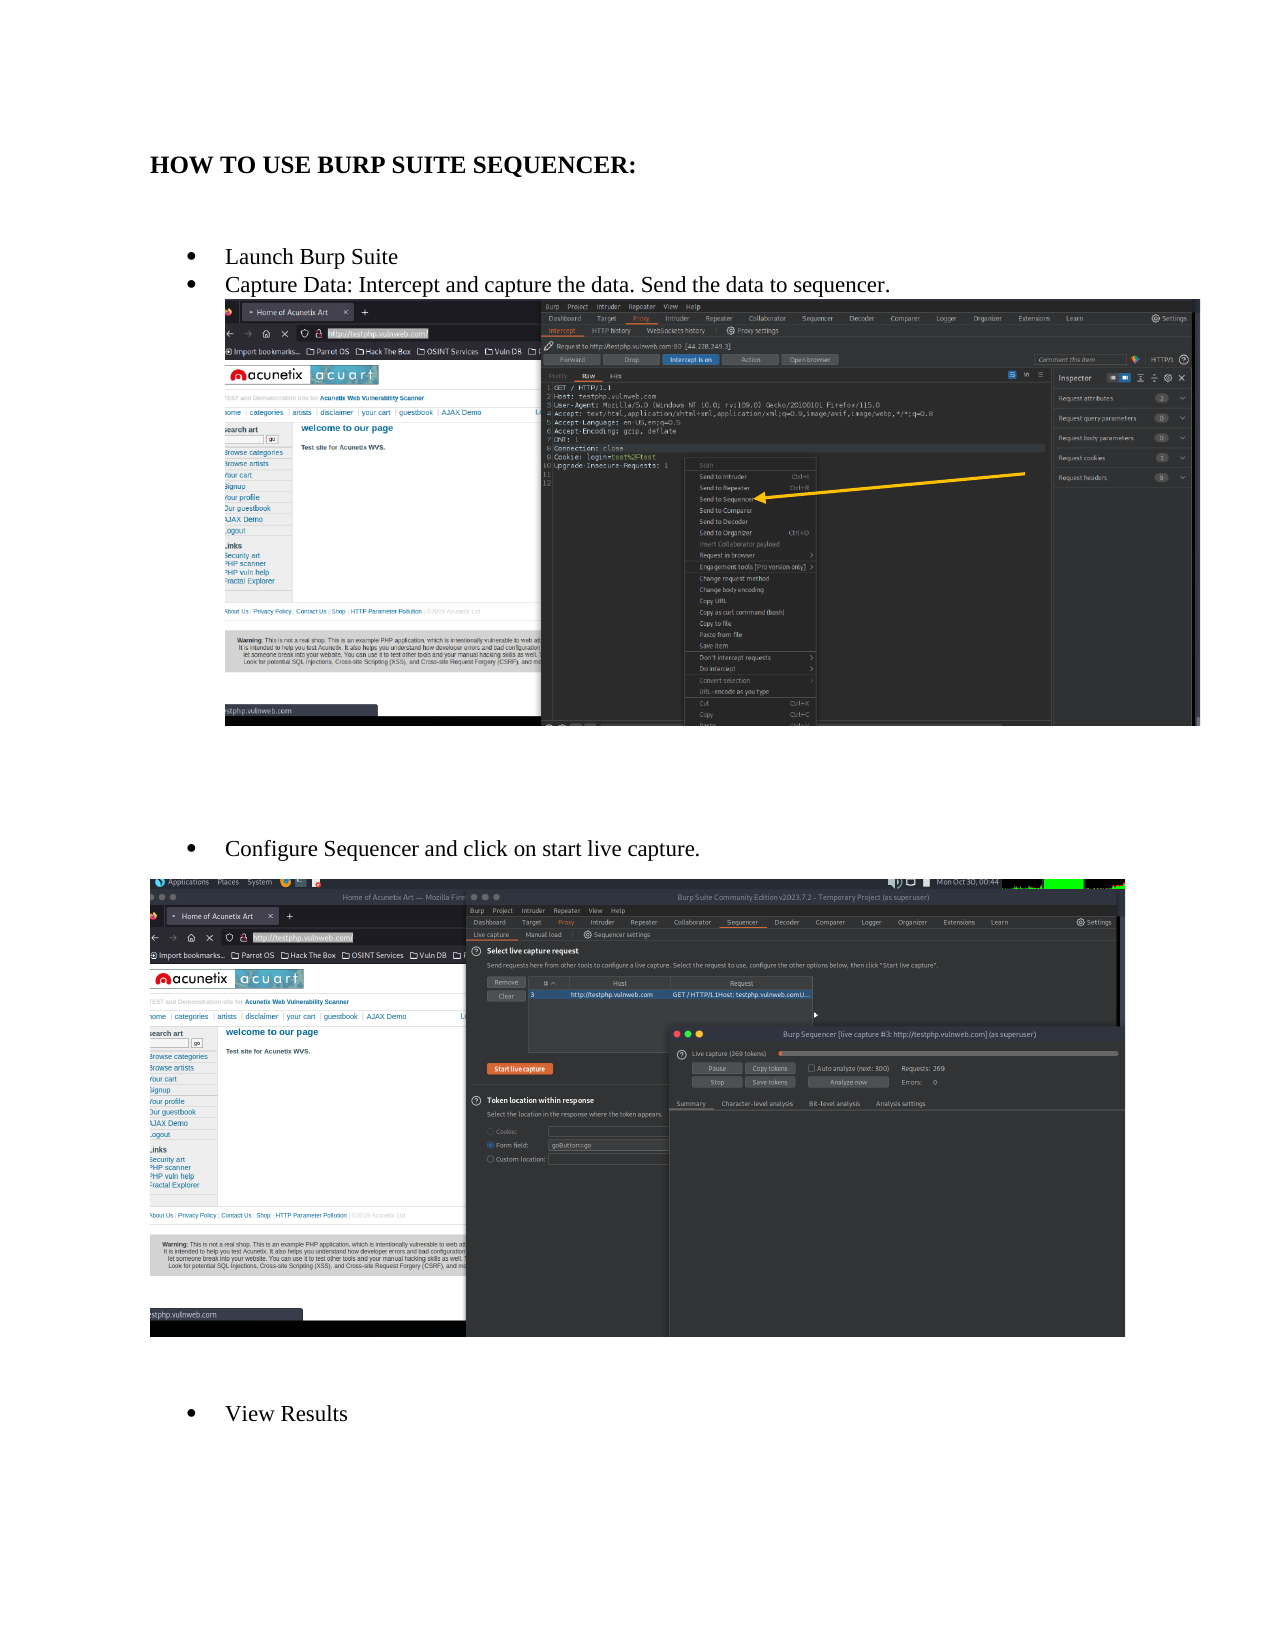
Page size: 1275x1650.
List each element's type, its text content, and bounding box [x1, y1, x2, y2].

list View Results [187, 1400, 1125, 1427]
text HOW TO USE BURP SUITE SEQUENCER: [150, 150, 1125, 179]
list Launch Burp Suite [187, 243, 1125, 269]
list Configure Sequencer and click on start live capture. [187, 834, 1125, 861]
list Capture Data: Intercept and capture the data. Send the data to sequencer. [187, 271, 1125, 298]
picture [225, 299, 1200, 726]
picture [150, 879, 1125, 1337]
